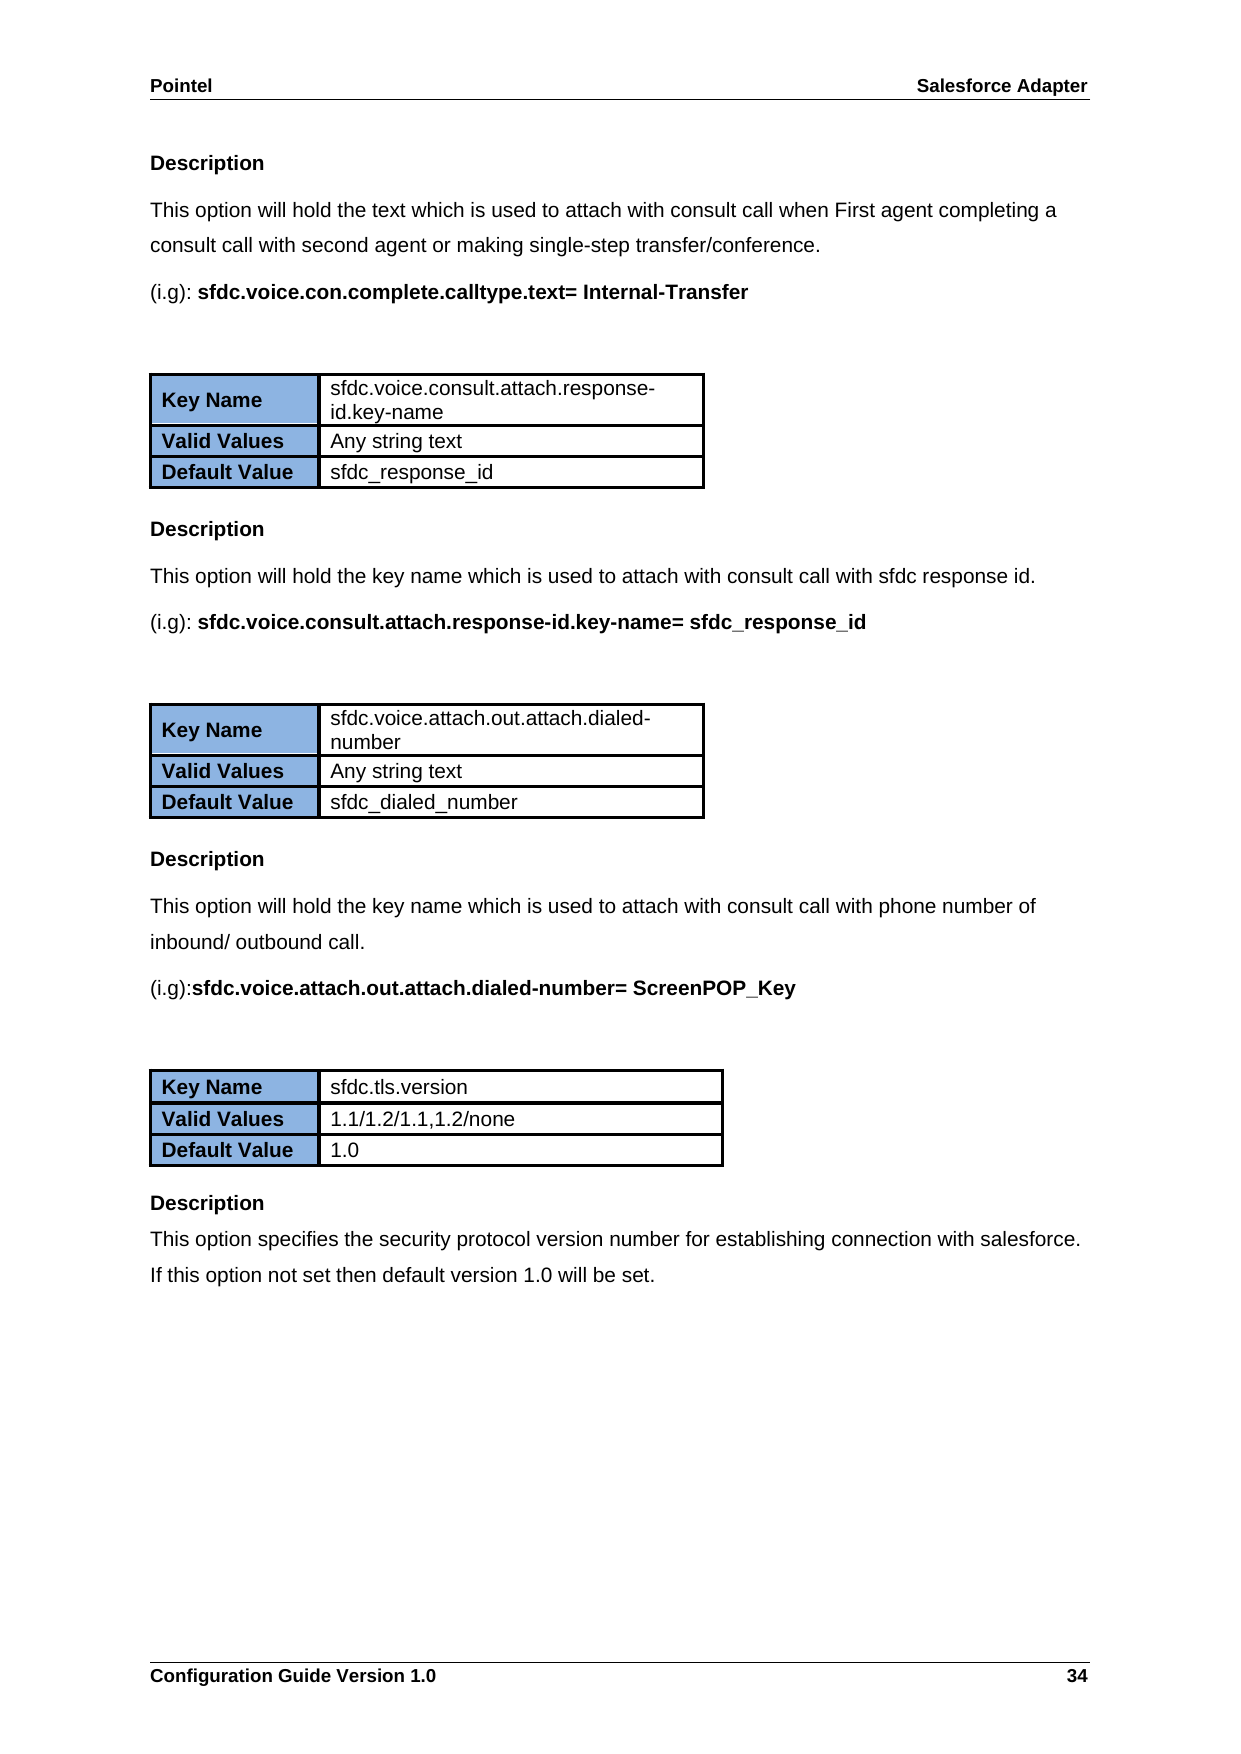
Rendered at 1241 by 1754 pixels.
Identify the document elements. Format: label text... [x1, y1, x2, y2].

table_header Key Name [152, 1072, 317, 1101]
text This option will hold the key name which is used to attach with consult call with sfdc response id. [150, 563, 1090, 587]
text Description [150, 847, 1090, 871]
table_cell sfdc_dialed_number [321, 788, 702, 816]
text This option specifies the security protocol version number for establishing connection with salesforce. If this option not set then default version 1.0 will be set. [150, 1227, 1090, 1287]
text (i.g):sfdc.voice.attach.out.attach.dialed-number= ScreenPOP_Key [150, 976, 1090, 1000]
table_cell Default Value [152, 1136, 317, 1164]
table_cell Any string text [321, 757, 702, 785]
text Description [150, 517, 1090, 541]
table_cell Default Value [152, 788, 317, 816]
text Description [150, 151, 1090, 175]
text (i.g): sfdc.voice.consult.attach.response-id.key-name= sfdc_response_id [150, 610, 1090, 634]
table_header sfdc.tls.version [321, 1072, 721, 1101]
table_cell Default Value [152, 458, 317, 486]
table_cell Any string text [321, 427, 702, 455]
text Description [150, 1191, 1090, 1215]
table_cell 1.0 [321, 1136, 721, 1164]
table_cell 1.1/1.2/1.1,1.2/none [321, 1105, 721, 1133]
table_cell Valid Values [152, 1105, 317, 1133]
text (i.g): sfdc.voice.con.complete.calltype.text= Internal-Transfer [150, 280, 1090, 304]
table_cell Valid Values [152, 427, 317, 455]
table_header Key Name [152, 376, 317, 423]
text This option will hold the text which is used to attach with consult call when First agent completing a consult call with second agent or making single-step transfer/conference. [150, 197, 1090, 257]
table_header Key Name [152, 706, 317, 753]
text This option will hold the key name which is used to attach with consult call with phone number of inbound/ outbound call. [150, 893, 1090, 953]
table_header sfdc.voice.consult.attach.response-id.key-name [321, 376, 702, 423]
table_cell Valid Values [152, 757, 317, 785]
table_cell sfdc_response_id [321, 458, 702, 486]
table_header sfdc.voice.attach.out.attach.dialed-number [321, 706, 702, 753]
